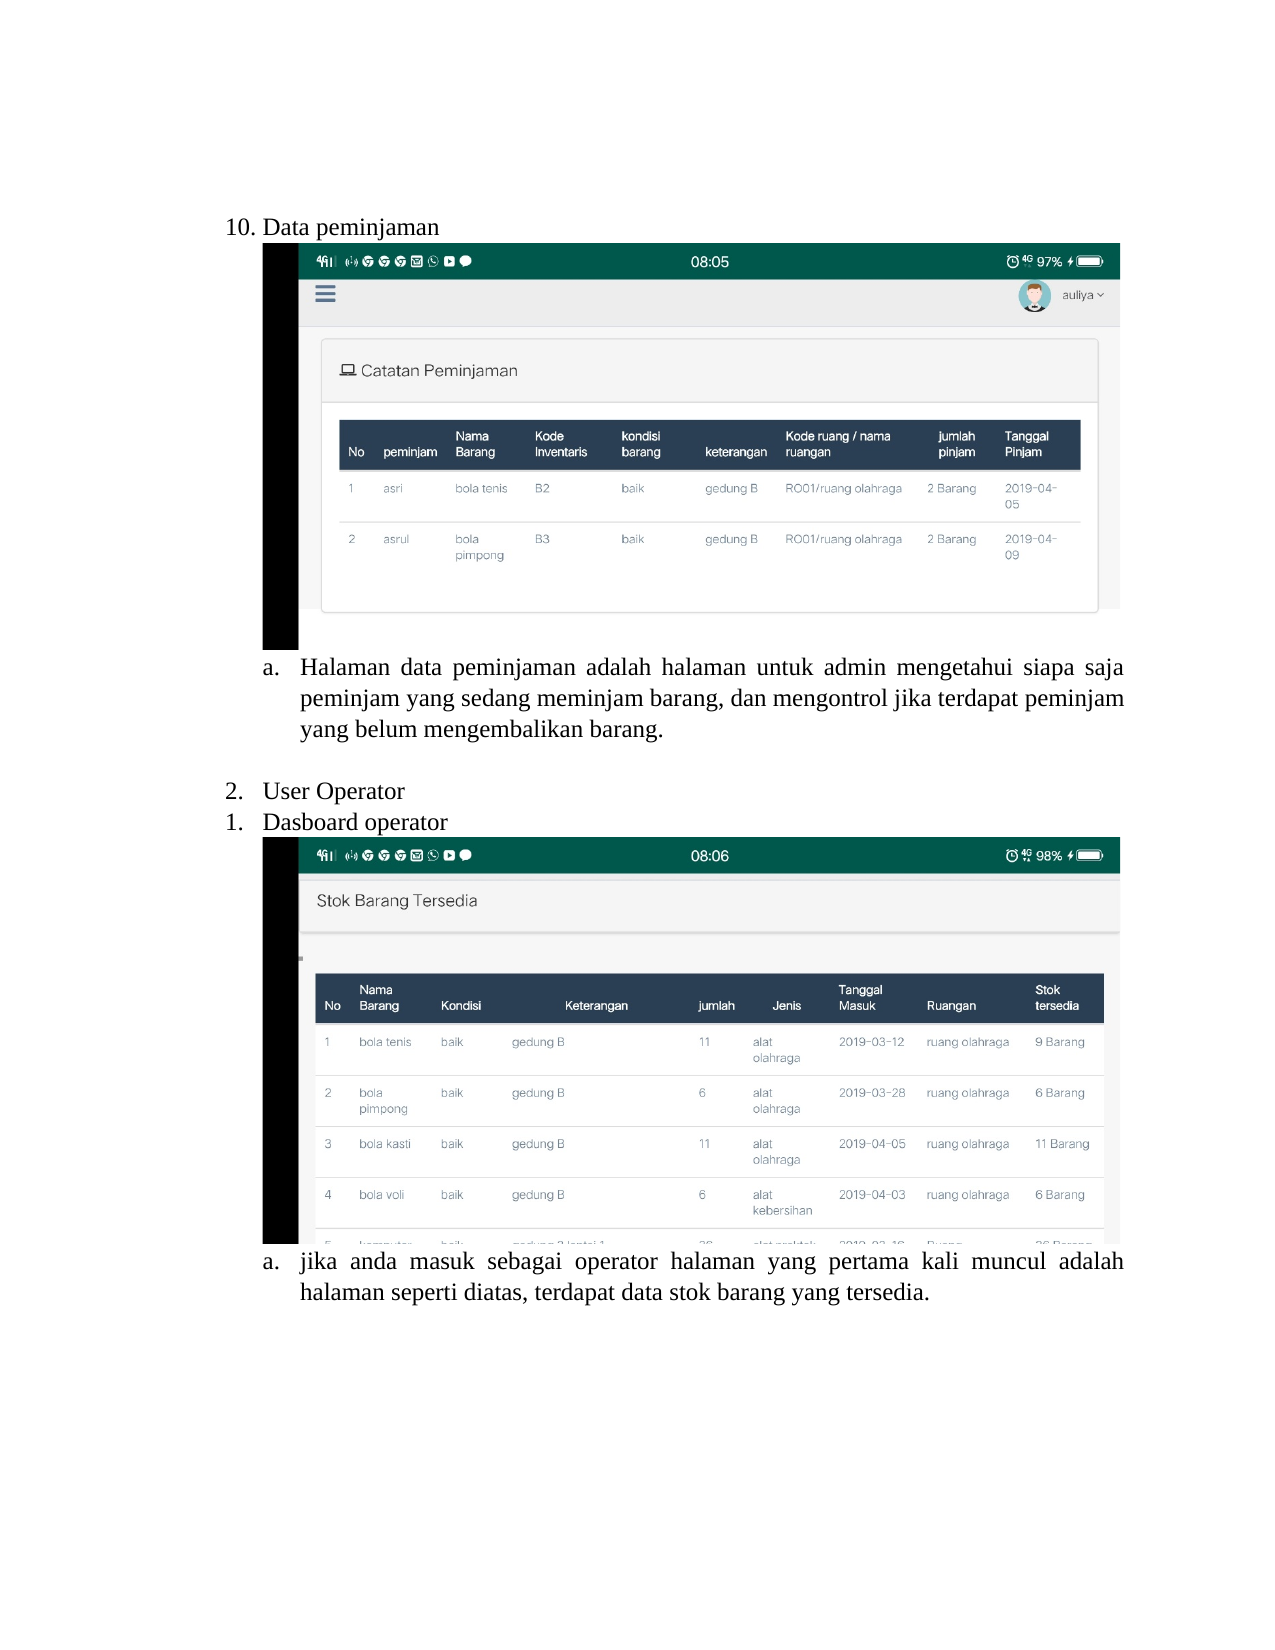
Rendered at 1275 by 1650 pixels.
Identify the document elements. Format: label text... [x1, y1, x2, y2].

picture [262, 837, 1121, 1244]
list Data peminjaman [225, 212, 1125, 241]
list Dasboard operator [225, 807, 1125, 836]
picture [262, 243, 1121, 650]
list jika anda masuk sebagai operator halaman yang pertama kali muncul adalah halaman seperti diatas, terdapat data stok barang yang tersedia. [262, 1246, 1125, 1306]
list Halaman data peminjaman adalah halaman untuk admin mengetahui siapa saja peminjam yang sedang meminjam barang, dan mengontrol jika terdapat peminjam yang belum mengembalikan barang. [262, 652, 1125, 742]
list User Operator [225, 776, 1125, 804]
